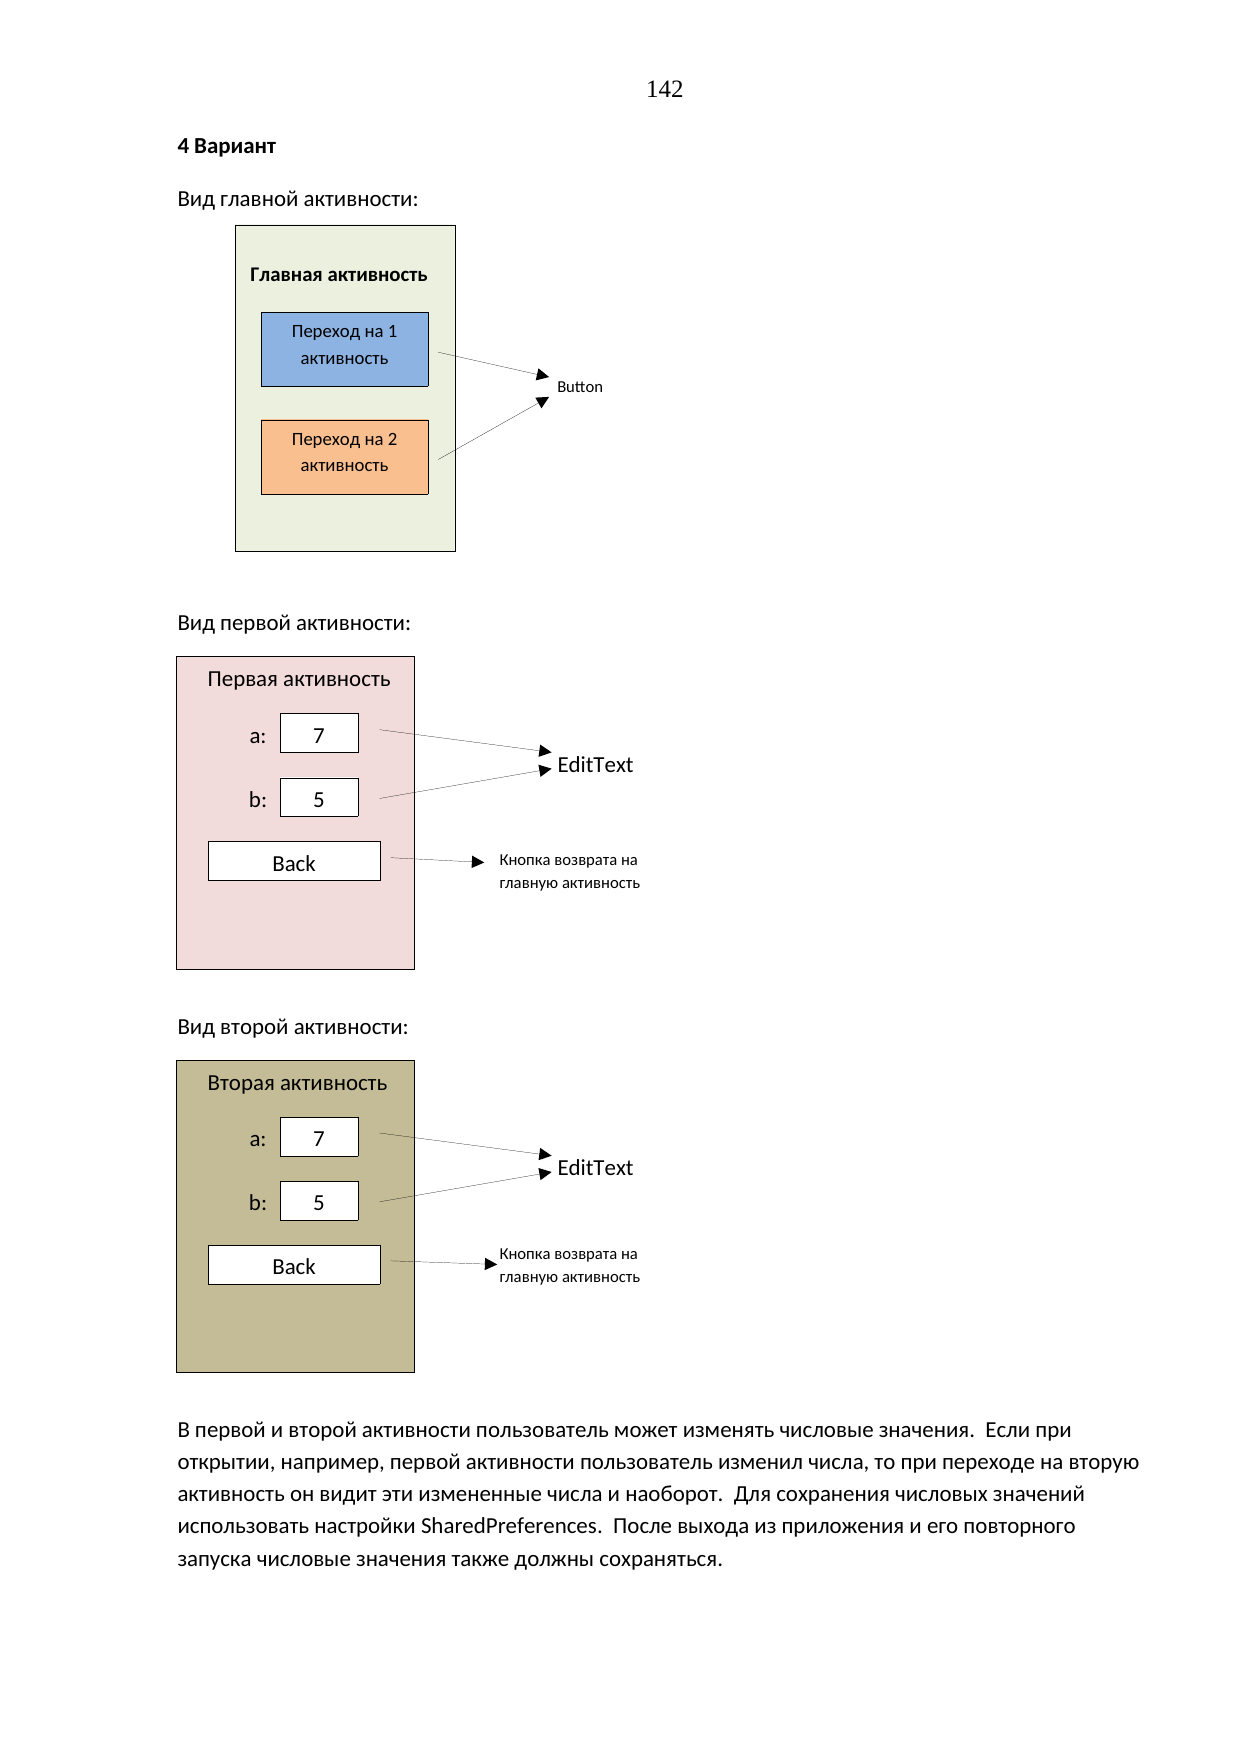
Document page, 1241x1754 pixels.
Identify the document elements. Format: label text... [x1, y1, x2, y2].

text Вид первой активности: [177, 608, 1152, 636]
text 4 Вариант [177, 131, 1152, 159]
text Вид второй активности: [177, 1012, 1152, 1040]
text Вид главной активности: [177, 184, 1152, 212]
text В первой и второй активности пользователь может изменять числовые значения. Если при открытии, например, первой активности пользователь изменил числа, то при переходе на вторую активность он видит эти измененные числа и наоборот. Для сохранения числовых значений использовать настройки SharedPreferences. После выхода из приложения и его повторного запуска числовые значения также должны сохраняться. [177, 1415, 1152, 1572]
